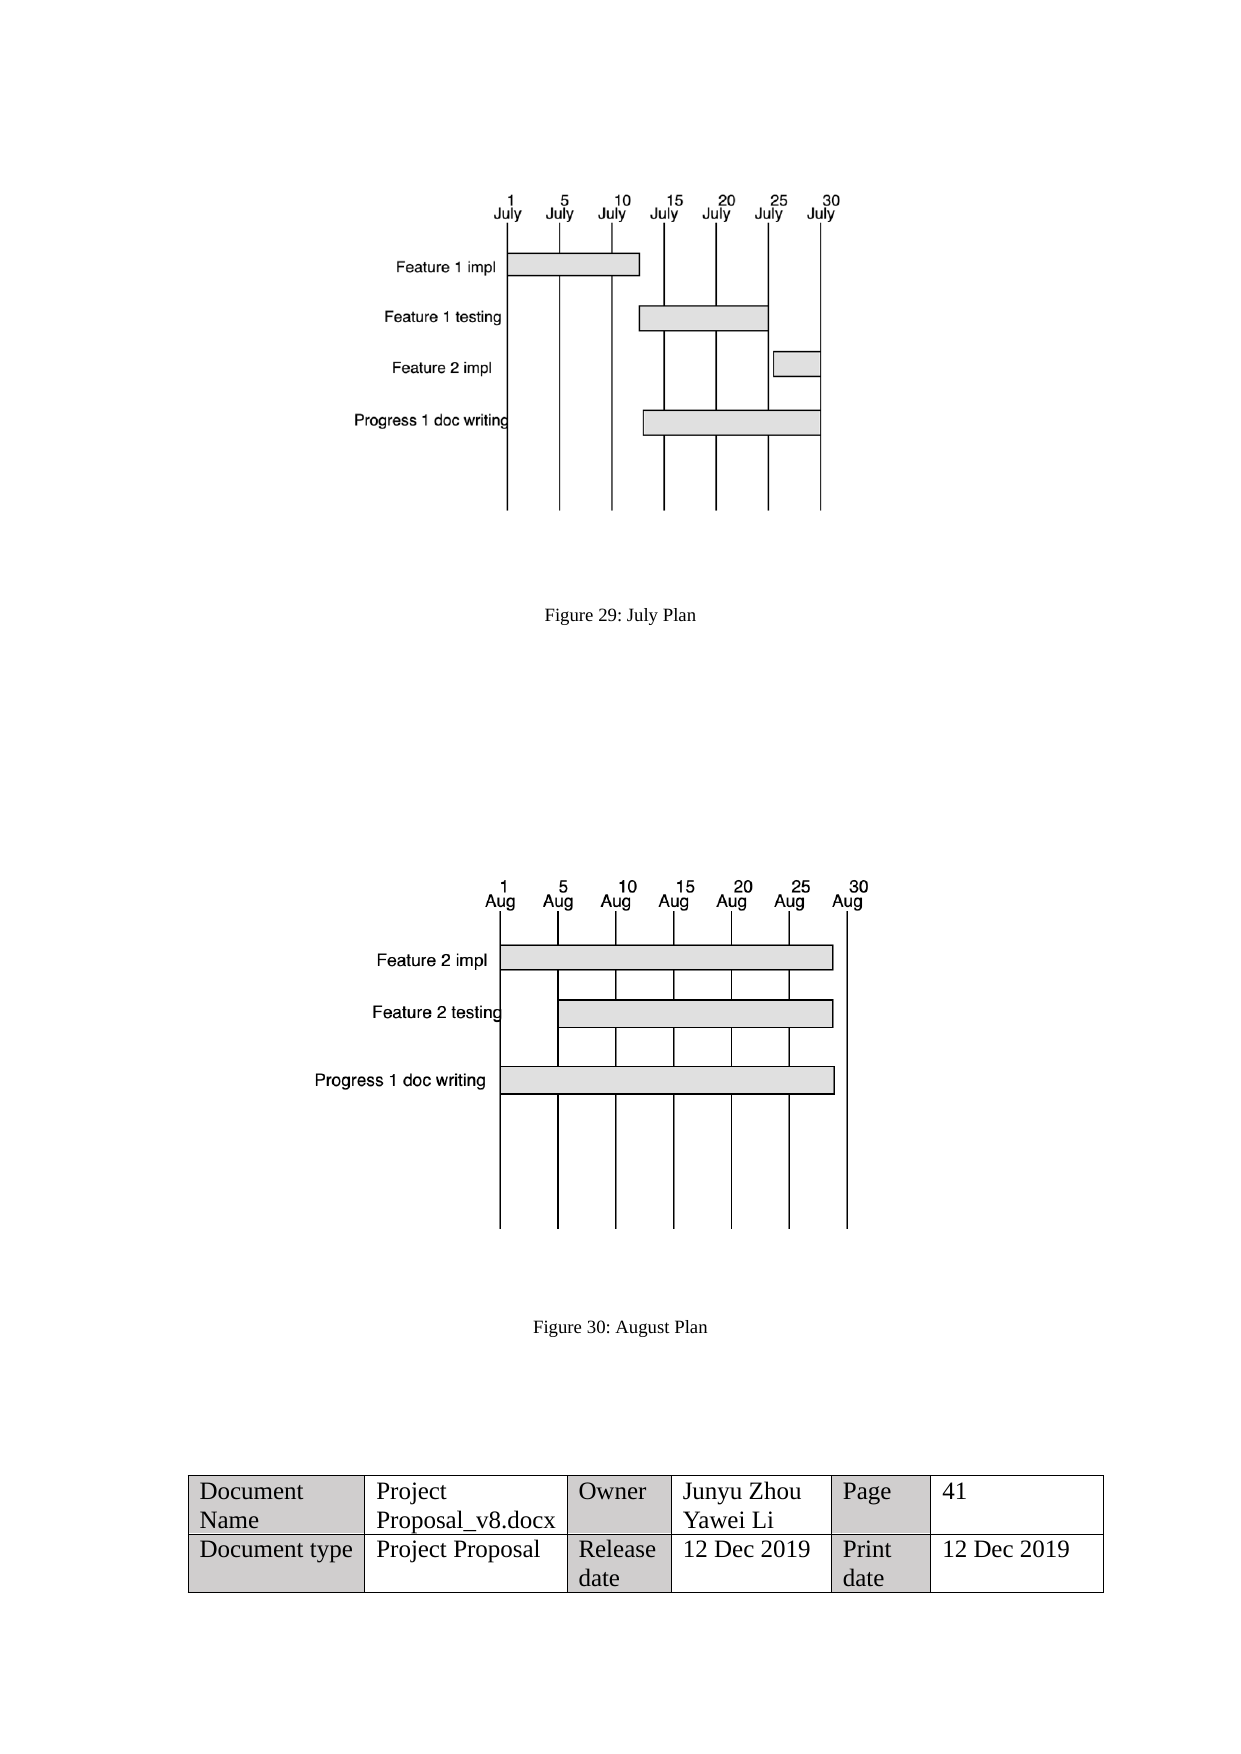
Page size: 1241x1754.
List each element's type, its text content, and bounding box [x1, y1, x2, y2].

text Figure 29: July Plan [187, 604, 1053, 625]
picture [285, 804, 955, 1285]
text Figure 30: August Plan [187, 1316, 1053, 1338]
picture [323, 150, 917, 573]
